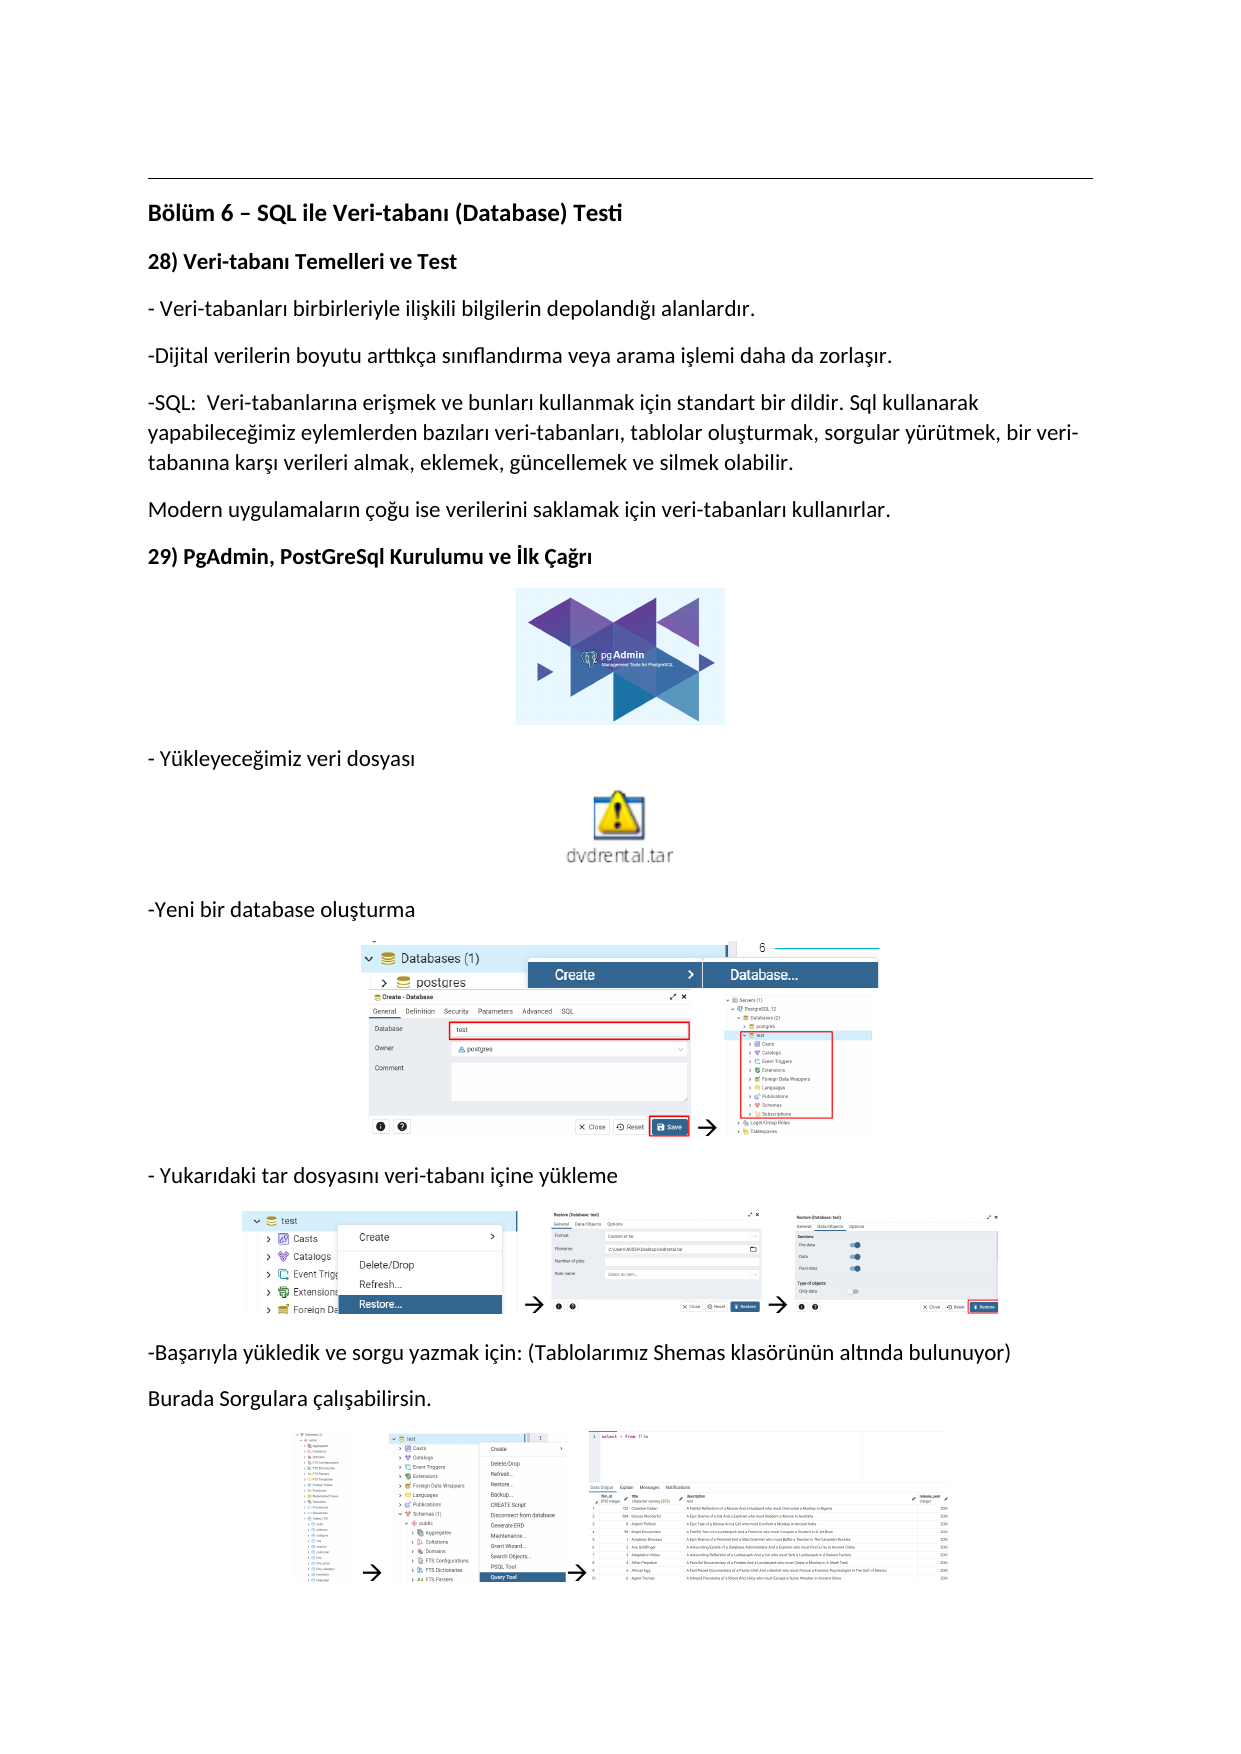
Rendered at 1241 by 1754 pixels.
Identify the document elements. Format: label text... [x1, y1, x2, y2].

text - Yükleyeceğimiz veri dosyası [148, 744, 1093, 772]
picture [551, 1210, 762, 1314]
picture [361, 941, 880, 988]
text -Başarıyla yükledik ve sorgu yazmak için: (Tablolarımız Shemas klasörünün altında bulunuyor) [148, 1338, 1093, 1366]
picture [515, 588, 725, 725]
picture [794, 1213, 999, 1314]
text Modern uygulamaların çoğu ise verilerini saklamak için veri-tabanları kullanırlar. [148, 495, 1093, 523]
text -Yeni bir database oluşturma [148, 895, 1093, 923]
text Bölüm 6 – SQL ile Veri-tabanı (Database) Testi [148, 198, 1093, 228]
picture [368, 989, 691, 1137]
picture [242, 1208, 518, 1314]
text - Yukarıdaki tar dosyasını veri-tabanı içine yükleme [148, 1161, 1093, 1189]
text - Veri-tabanları birbirleriyle ilişkili bilgilerin depolandığı alanlardır. [148, 294, 1093, 322]
text Burada Sorgulara çalışabilirsin. [148, 1384, 1093, 1413]
picture [724, 994, 872, 1137]
text 28) Veri-tabanı Temelleri ve Test [148, 247, 1093, 275]
picture [388, 1433, 566, 1582]
text -Dijital verilerin boyutu arttıkça sınıflandırma veya arama işlemi daha da zorlaşır. [148, 341, 1093, 369]
picture [292, 1431, 356, 1582]
text -SQL: Veri-tabanlarına erişmek ve bunları kullanmak için standart bir dildir. Sql kullanarak yapabileceğimiz eylemlerden bazıları veri-tabanları, tablolar oluşturmak, sorgular yürütmek, bir veri-tabanına karşı verileri almak, eklemek, güncellemek ve silmek olabilir. [148, 388, 1093, 476]
picture [588, 1431, 948, 1582]
text 29) PgAdmin, PostGreSql Kurulumu ve İlk Çağrı [148, 542, 1093, 570]
